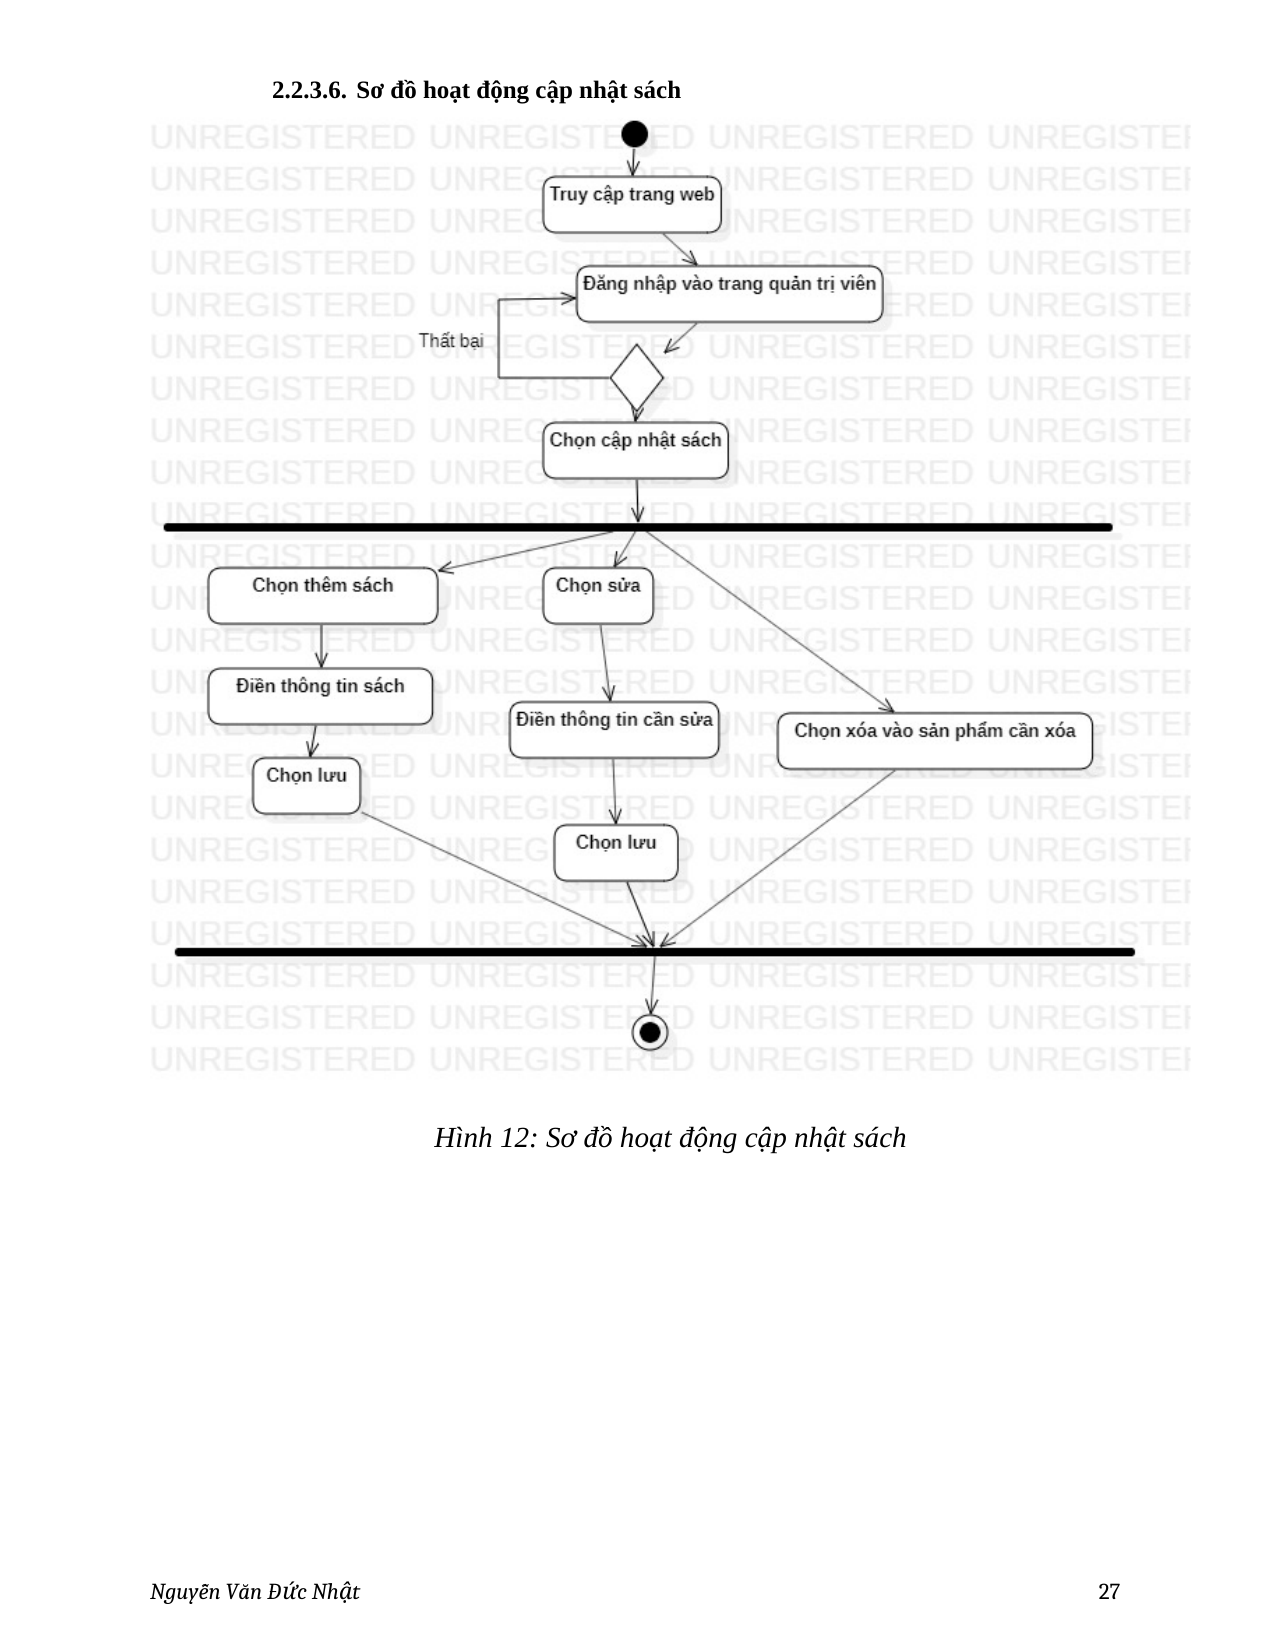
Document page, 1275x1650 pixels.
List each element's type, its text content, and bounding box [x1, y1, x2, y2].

subtitle Sơ đồ hoạt động cập nhật sách [150, 75, 1191, 104]
text Hình 12: Sơ đồ hoạt động cập nhật sách [150, 1120, 1191, 1153]
picture [150, 108, 1191, 1106]
